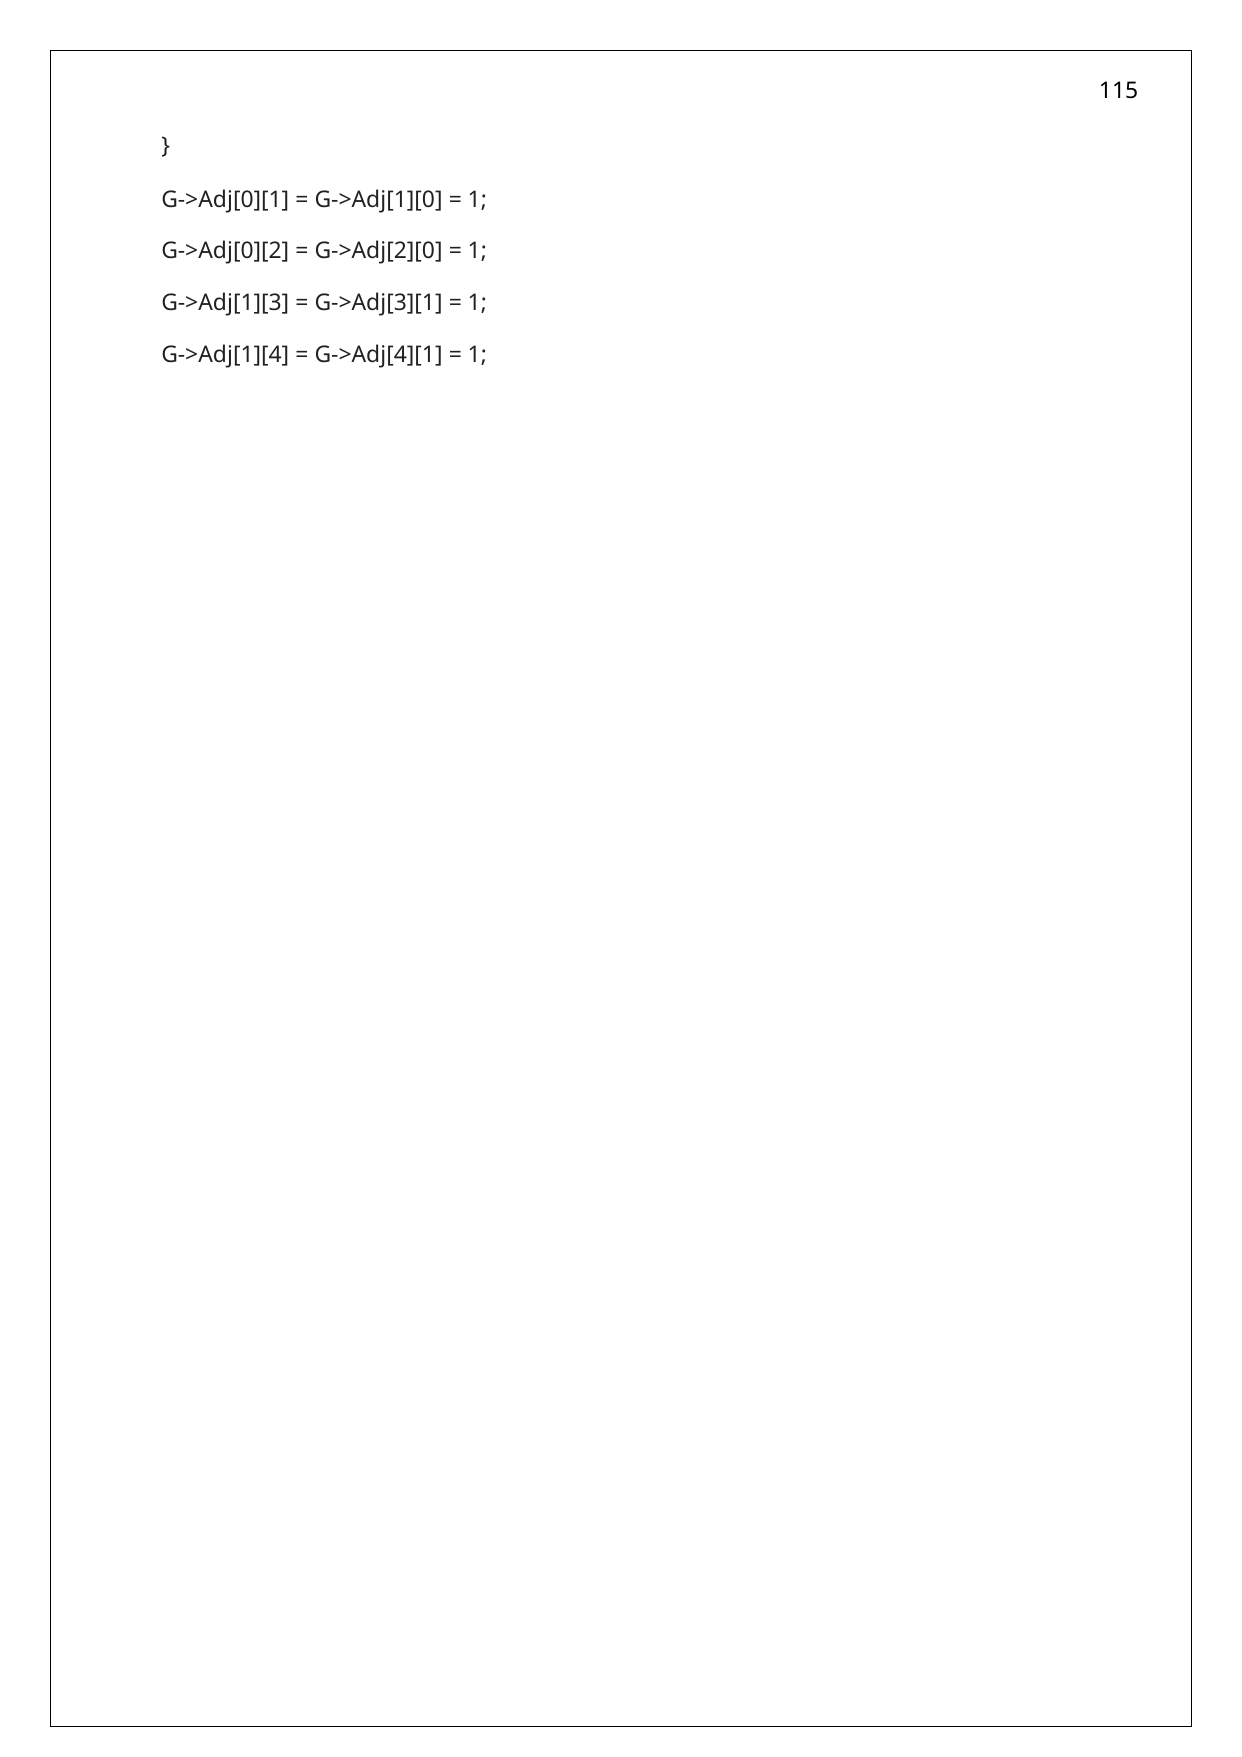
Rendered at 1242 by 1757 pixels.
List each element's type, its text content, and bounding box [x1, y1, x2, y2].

text G->Adj[1][4] = G->Adj[4][1] = 1; [161, 338, 1162, 369]
text } [161, 129, 1162, 160]
text G->Adj[0][2] = G->Adj[2][0] = 1; [161, 234, 1162, 266]
text G->Adj[1][3] = G->Adj[3][1] = 1; [161, 286, 1162, 317]
text G->Adj[0][1] = G->Adj[1][0] = 1; [161, 183, 1162, 214]
